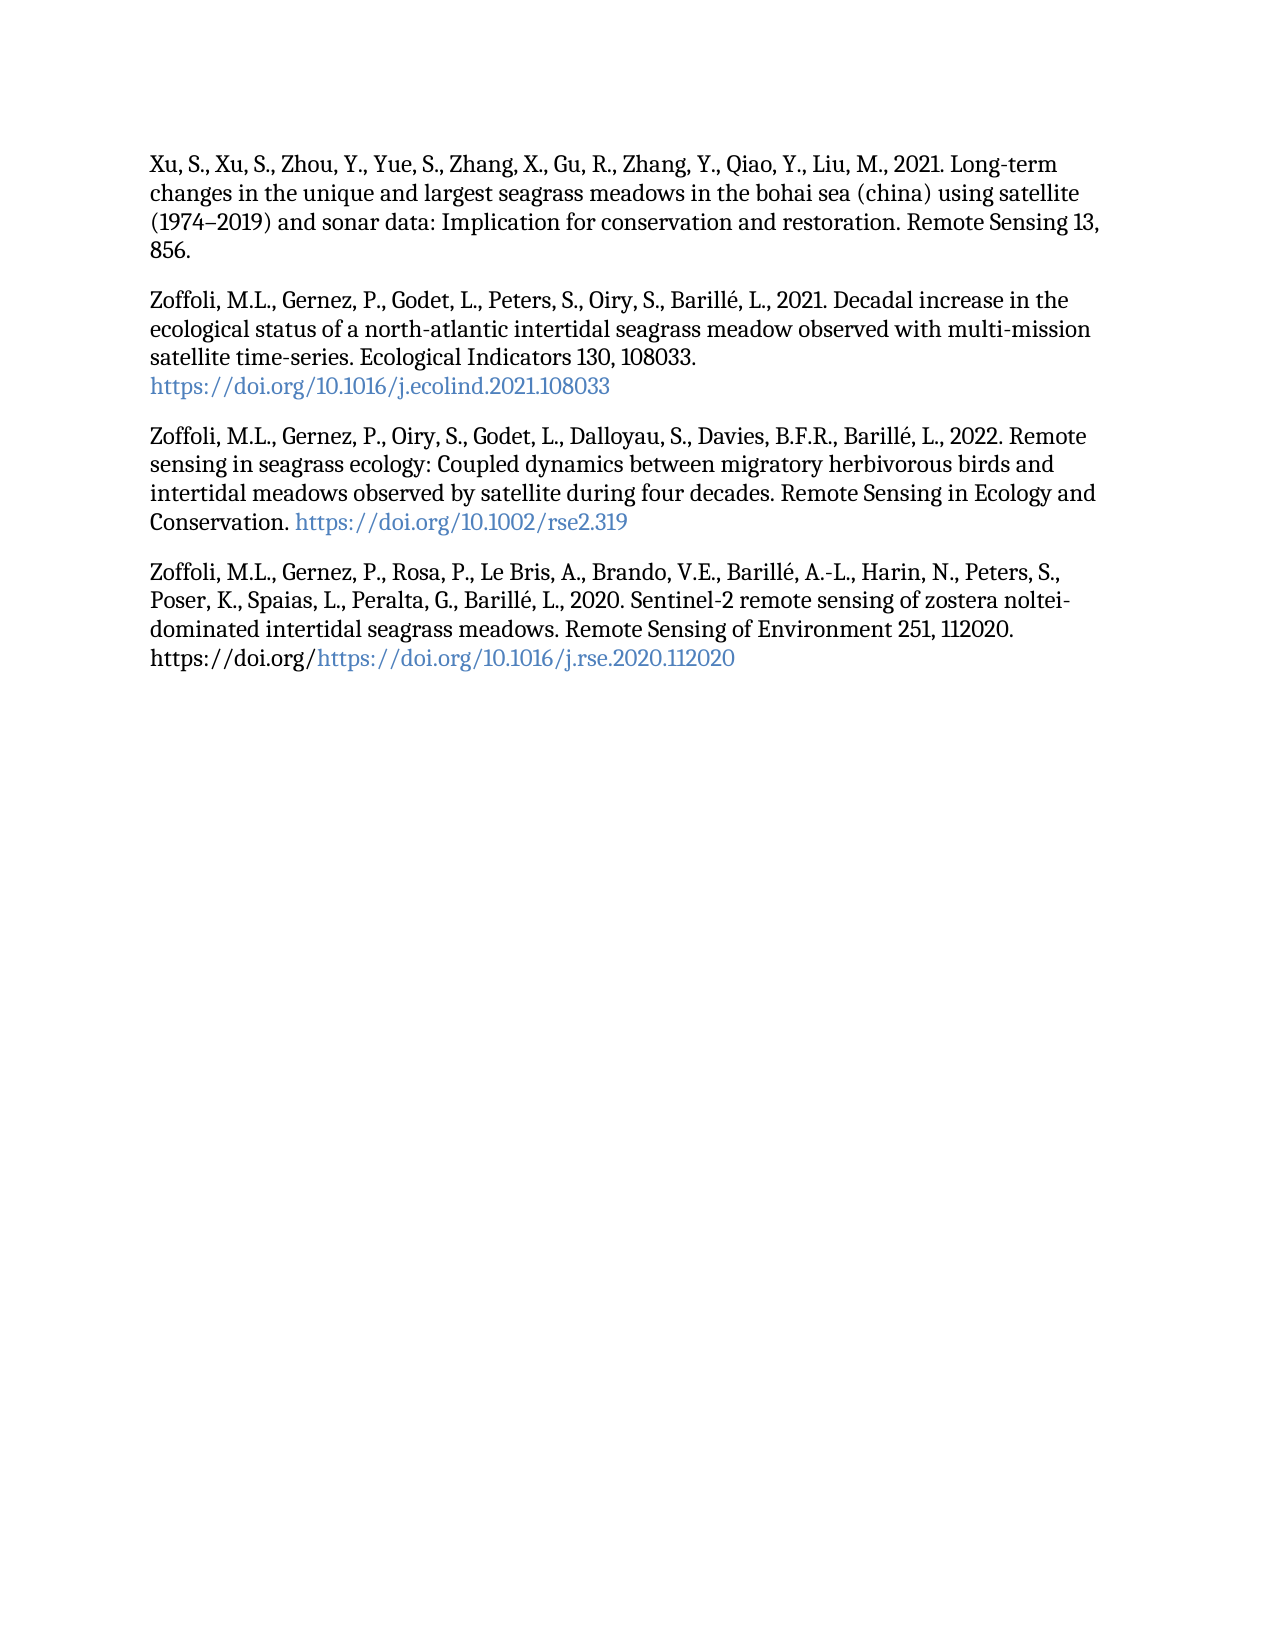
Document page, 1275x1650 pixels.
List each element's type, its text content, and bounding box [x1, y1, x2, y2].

text Zoffoli, M.L., Gernez, P., Oiry, S., Godet, L., Dalloyau, S., Davies, B.F.R., Barillé, L., 2022. Remote sensing in seagrass ecology: Coupled dynamics between migratory herbivorous birds and intertidal meadows observed by satellite during four decades. Remote Sensing in Ecology and Conservation. https://doi.org/10.1002/rse2.319 [150, 422, 1125, 537]
text Zoffoli, M.L., Gernez, P., Rosa, P., Le Bris, A., Brando, V.E., Barillé, A.-L., Harin, N., Peters, S., Poser, K., Spaias, L., Peralta, G., Barillé, L., 2020. Sentinel-2 remote sensing of zostera noltei-dominated intertidal seagrass meadows. Remote Sensing of Environment 251, 112020. https://doi.org/https://doi.org/10.1016/j.rse.2020.112020 [150, 557, 1125, 672]
text Zoffoli, M.L., Gernez, P., Godet, L., Peters, S., Oiry, S., Barillé, L., 2021. Decadal increase in the ecological status of a north-atlantic intertidal seagrass meadow observed with multi-mission satellite time-series. Ecological Indicators 130, 108033. https://doi.org/10.1016/j.ecolind.2021.108033 [150, 286, 1125, 401]
text Xu, S., Xu, S., Zhou, Y., Yue, S., Zhang, X., Gu, R., Zhang, Y., Qiao, Y., Liu, M., 2021. Long-term changes in the unique and largest seagrass meadows in the bohai sea (china) using satellite (1974–2019) and sonar data: Implication for conservation and restoration. Remote Sensing 13, 856. [150, 150, 1125, 265]
